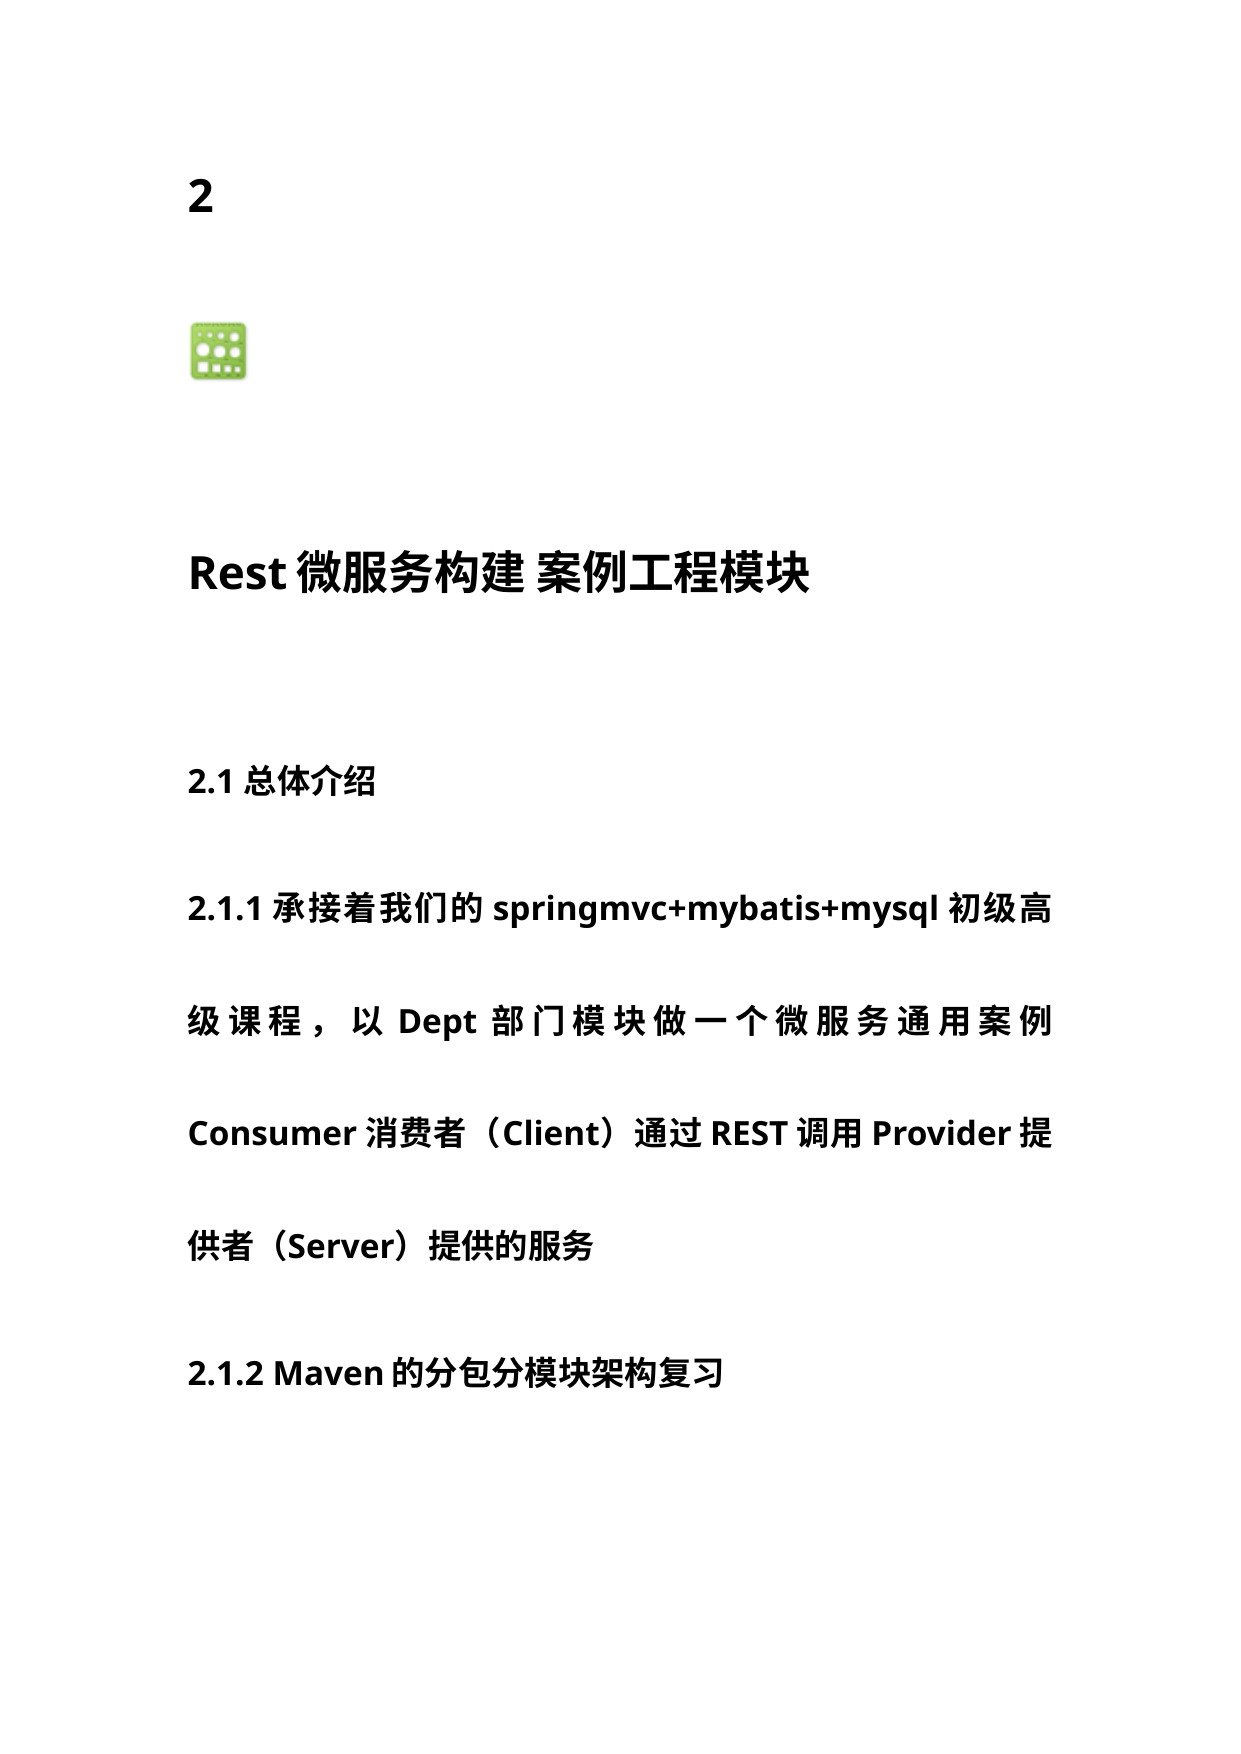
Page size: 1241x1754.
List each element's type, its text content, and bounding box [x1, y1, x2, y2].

text Rest微服务构建 案例工程模块 [187, 162, 1053, 618]
text 总体介绍 [187, 747, 1053, 812]
text Maven的分包分模块架构复习 [187, 1338, 1053, 1403]
picture [187, 319, 251, 383]
text 承接着我们的springmvc+mybatis+mysql初级高级课程，以Dept部门模块做一个微服务通用案例 Consumer消费者（Client）通过REST调用Provider提供者（Server）提供的服务 [187, 874, 1053, 1276]
